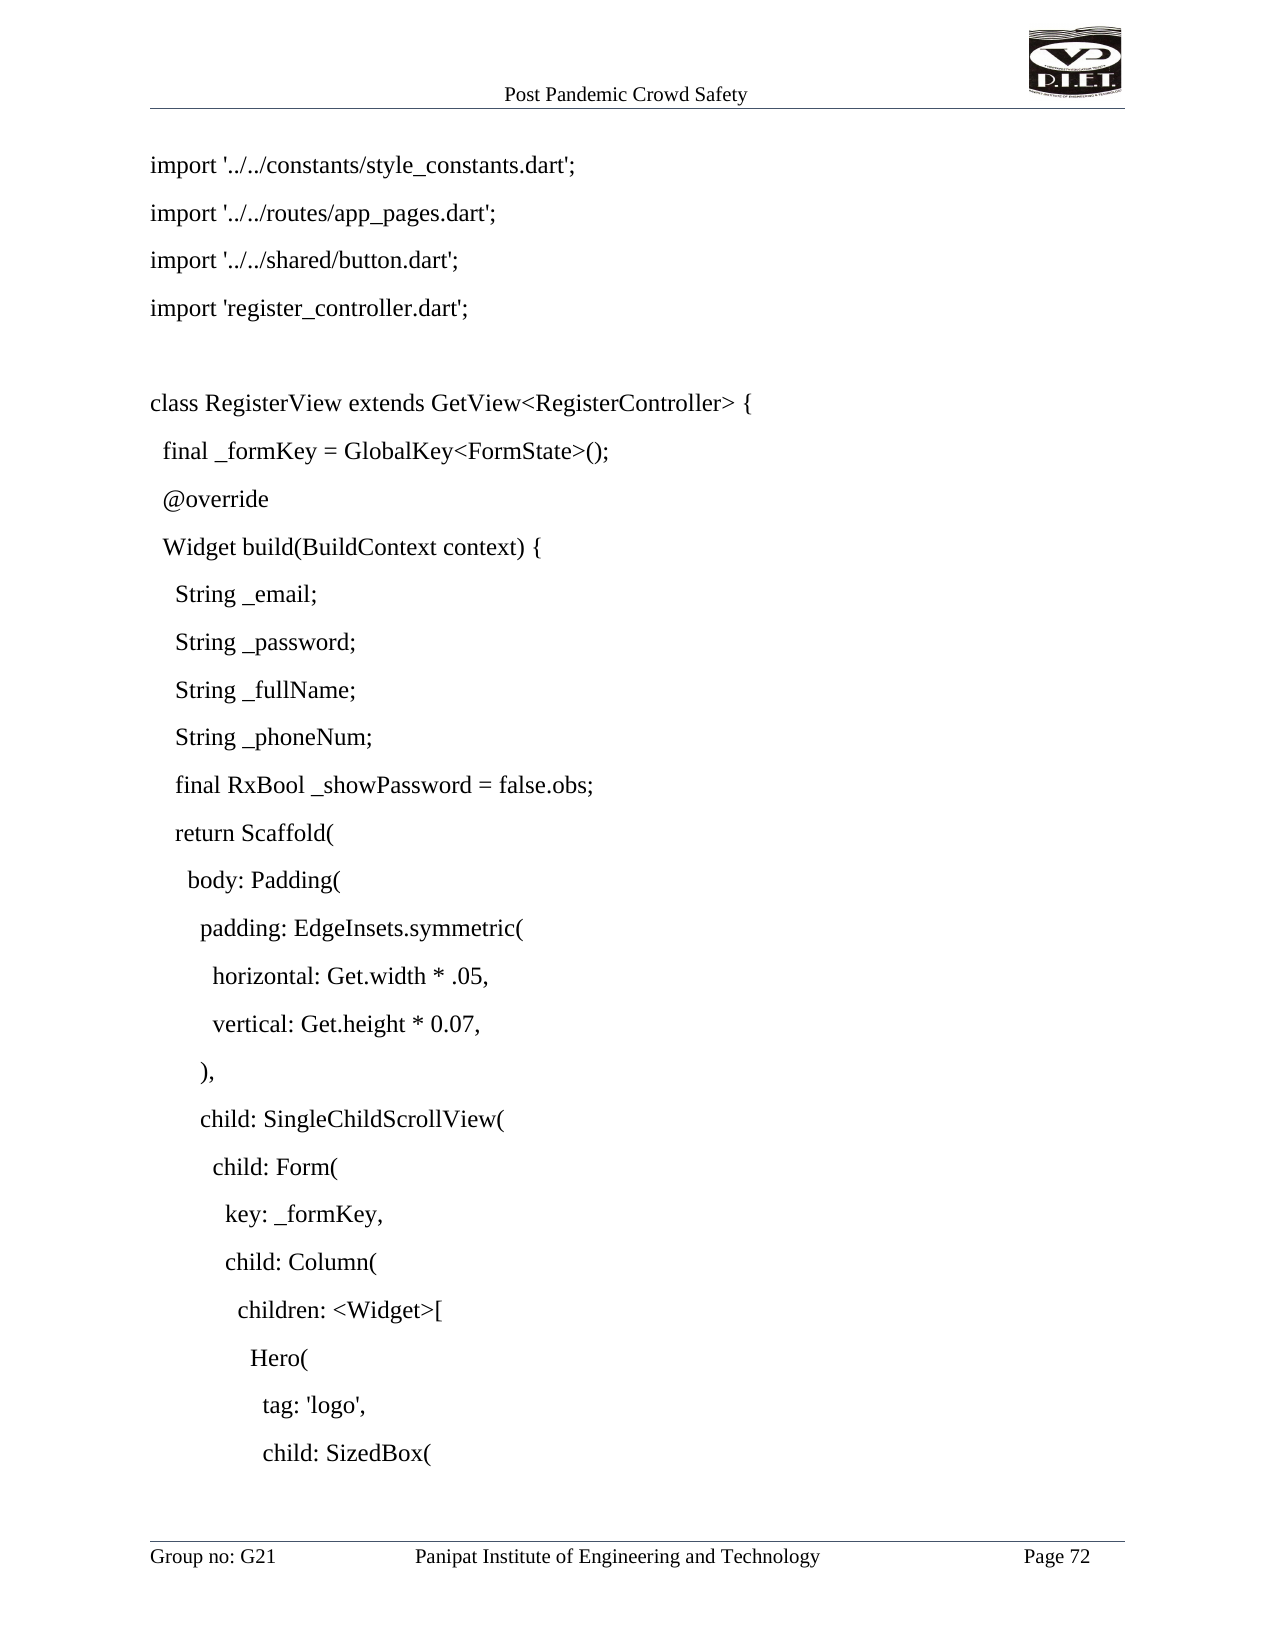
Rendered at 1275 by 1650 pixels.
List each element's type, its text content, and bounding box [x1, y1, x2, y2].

text import 'register_controller.dart'; [150, 293, 1125, 322]
text ), [150, 1056, 1125, 1085]
picture [1029, 23, 1122, 101]
text @override [150, 484, 1125, 513]
text child: Form( [150, 1152, 1125, 1181]
text String _fullName; [150, 675, 1125, 703]
text child: Column( [150, 1247, 1125, 1276]
text key: _formKey, [150, 1199, 1125, 1228]
text padding: EdgeInsets.symmetric( [150, 913, 1125, 942]
text child: SingleChildScrollView( [150, 1104, 1125, 1133]
text class RegisterView extends GetView<RegisterController> { [150, 388, 1125, 417]
text String _phoneNum; [150, 722, 1125, 751]
text String _password; [150, 627, 1125, 656]
text Hero( [150, 1343, 1125, 1371]
text return Scaffold( [150, 818, 1125, 847]
text vertical: Get.height * 0.07, [150, 1009, 1125, 1037]
text horizontal: Get.width * .05, [150, 961, 1125, 990]
text Widget build(BuildContext context) { [150, 532, 1125, 560]
text child: SizedBox( [150, 1438, 1125, 1467]
text import '../../constants/style_constants.dart'; [150, 150, 1125, 179]
text import '../../shared/button.dart'; [150, 245, 1125, 274]
text String _email; [150, 579, 1125, 608]
text final _formKey = GlobalKey<FormState>(); [150, 436, 1125, 465]
text children: <Widget>[ [150, 1295, 1125, 1324]
text body: Padding( [150, 866, 1125, 894]
text tag: 'logo', [150, 1390, 1125, 1419]
text final RxBool _showPassword = false.obs; [150, 770, 1125, 799]
text import '../../routes/app_pages.dart'; [150, 198, 1125, 226]
